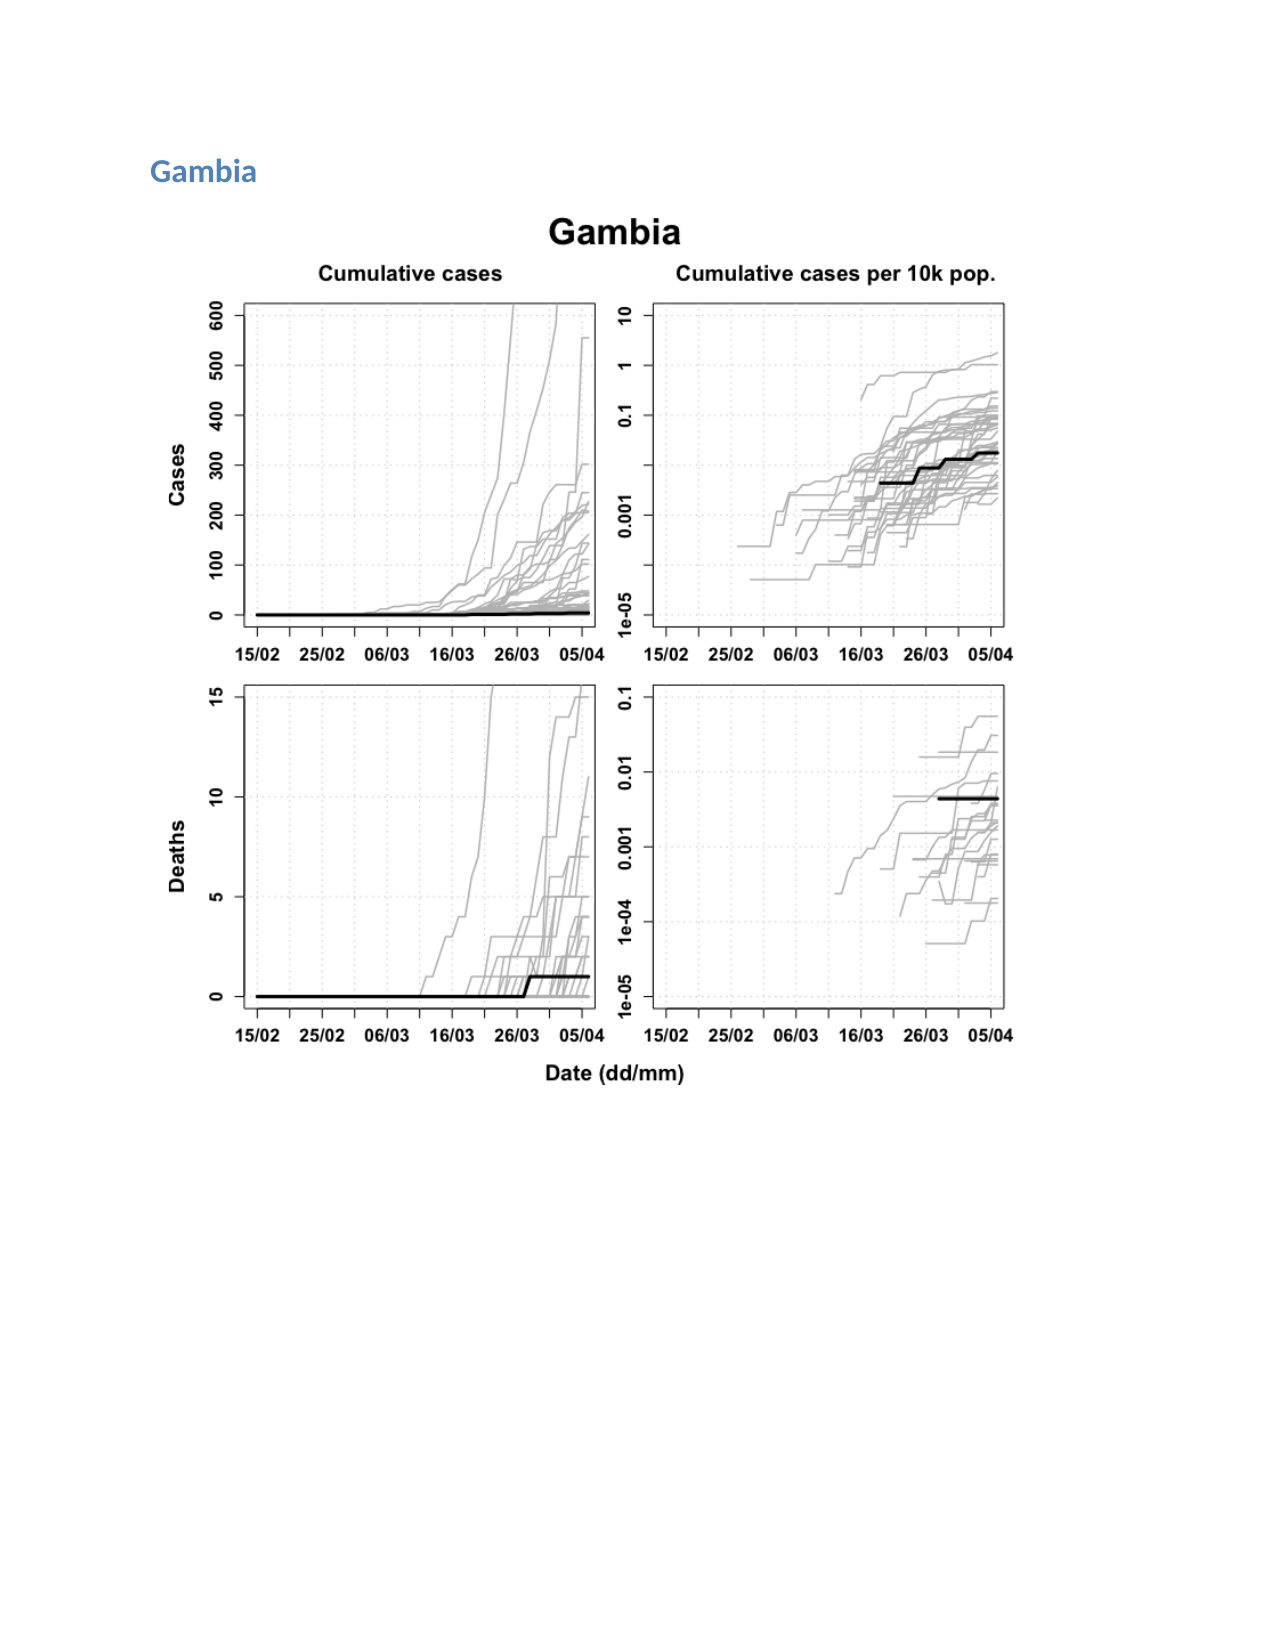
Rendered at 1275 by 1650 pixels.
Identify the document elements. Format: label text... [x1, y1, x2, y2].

subtitle Gambia [150, 150, 1125, 191]
picture [168, 209, 1044, 1085]
